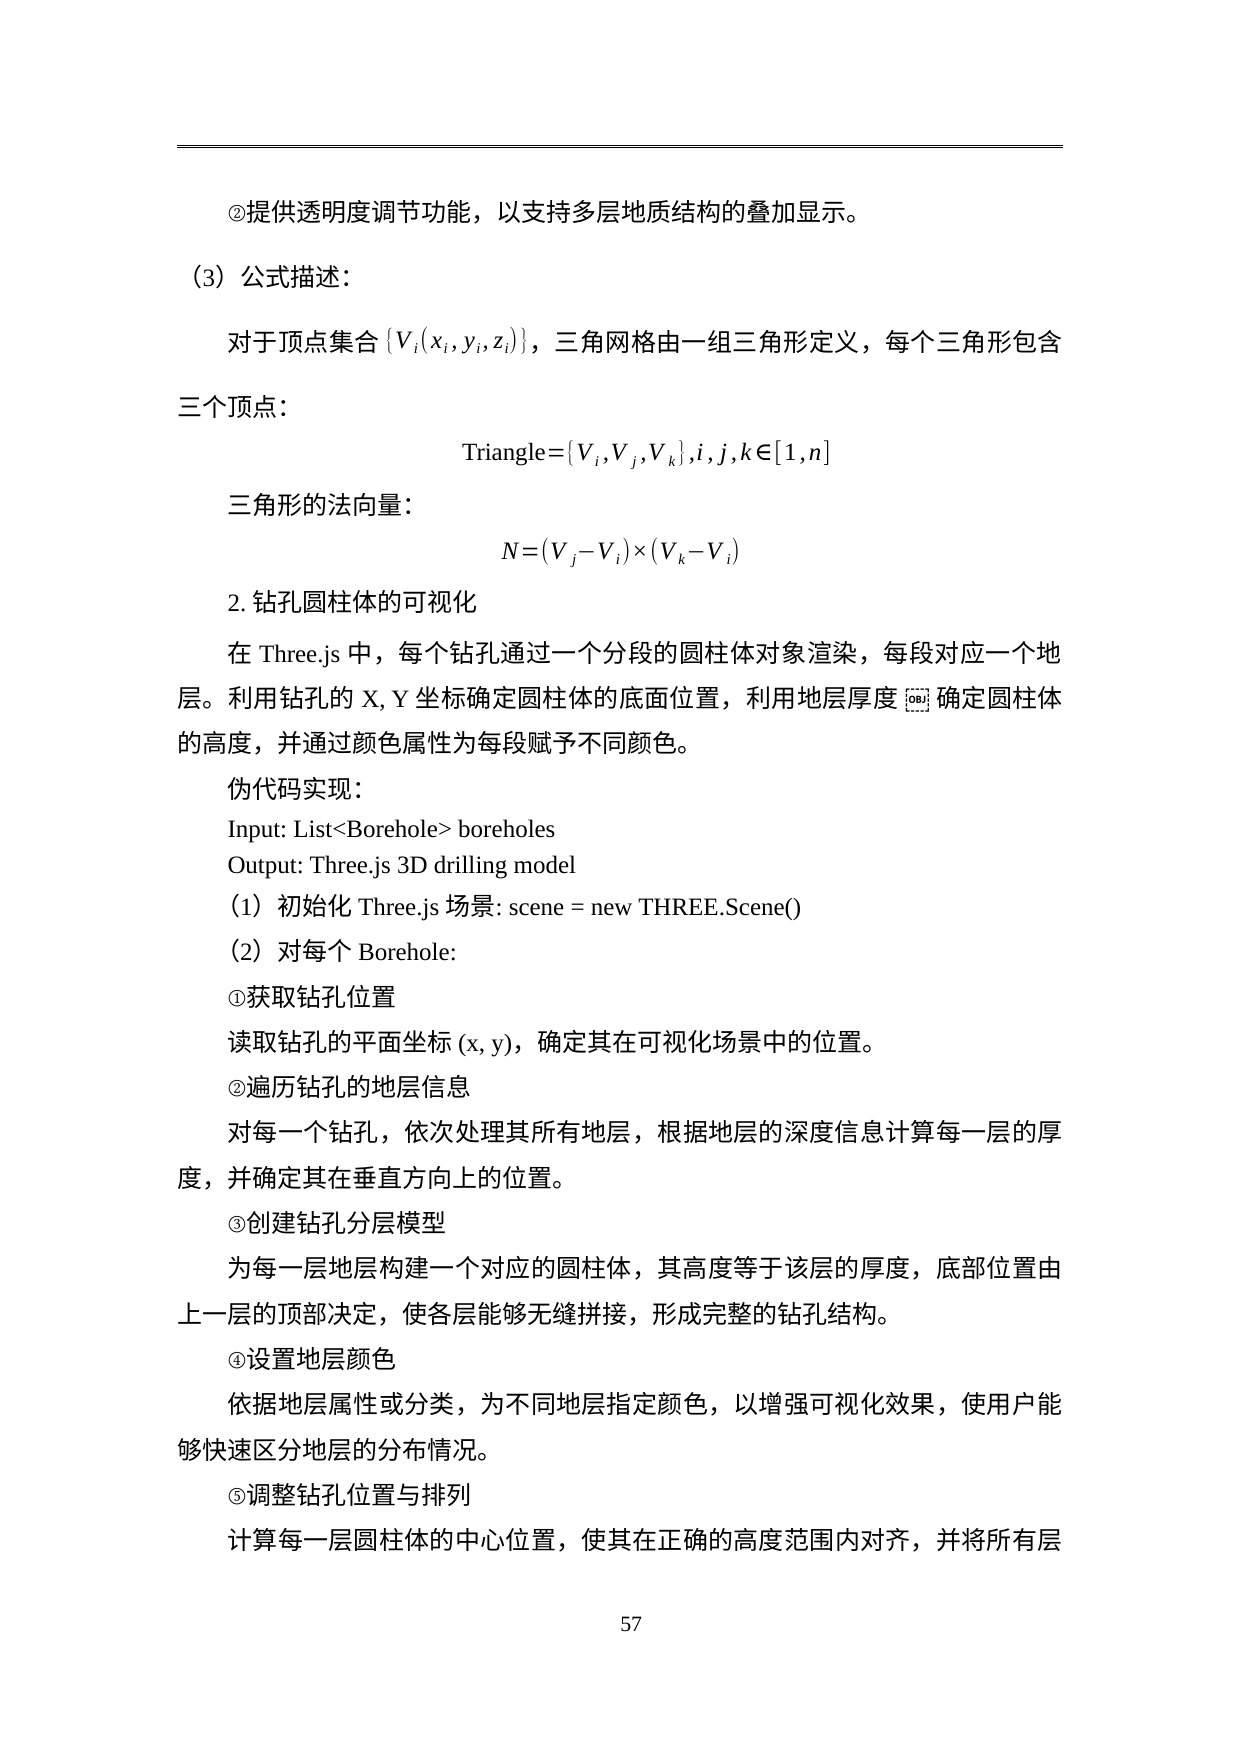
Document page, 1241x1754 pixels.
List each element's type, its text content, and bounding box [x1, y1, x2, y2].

text （2）对每个 Borehole: [177, 932, 1063, 968]
text 2. 钻孔圆柱体的可视化 [177, 568, 1063, 633]
text ①获取钻孔位置 [177, 977, 1063, 1013]
text ⑤调整钻孔位置与排列 [177, 1475, 1063, 1512]
text ③创建钻孔分层模型 [177, 1203, 1063, 1240]
text （3）公式描述： [177, 243, 1063, 308]
text 依据地层属性或分类，为不同地层指定颜色，以增强可视化效果，使用户能够快速区分地层的分布情况。 [177, 1385, 1063, 1466]
text （1）初始化 Three.js 场景: scene = new THREE.Scene() [177, 886, 1063, 923]
text 三角形的法向量： [177, 471, 1063, 536]
text ②遍历钻孔的地层信息 [177, 1068, 1063, 1104]
text 读取钻孔的平面坐标 (x, y)，确定其在可视化场景中的位置。 [177, 1022, 1063, 1058]
text Input: List<Borehole> boreholes [177, 814, 1063, 843]
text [177, 1521, 1063, 1557]
text ②提供透明度调节功能，以支持多层地质结构的叠加显示。 [177, 178, 1063, 243]
text 为每一层地层构建一个对应的圆柱体，其高度等于该层的厚度，底部位置由上一层的顶部决定，使各层能够无缝拼接，形成完整的钻孔结构。 [177, 1249, 1063, 1330]
text 在 Three.js 中，每个钻孔通过一个分段的圆柱体对象渲染，每段对应一个地层。利用钻孔的 X, Y 坐标确定圆柱体的底面位置，利用地层厚度 ￼ 确定圆柱体的高度，并通过颜色属性为每段赋予不同颜色。 [177, 633, 1063, 760]
text ④设置地层颜色 [177, 1339, 1063, 1376]
text 对每一个钻孔，依次处理其所有地层，根据地层的深度信息计算每一层的厚度，并确定其在垂直方向上的位置。 [177, 1113, 1063, 1194]
text 伪代码实现： [177, 769, 1063, 805]
text 对于顶点集合 ，三角网格由一组三角形定义，每个三角形包含三个顶点： [177, 308, 1063, 438]
text Output: Three.js 3D drilling model [177, 850, 1063, 879]
